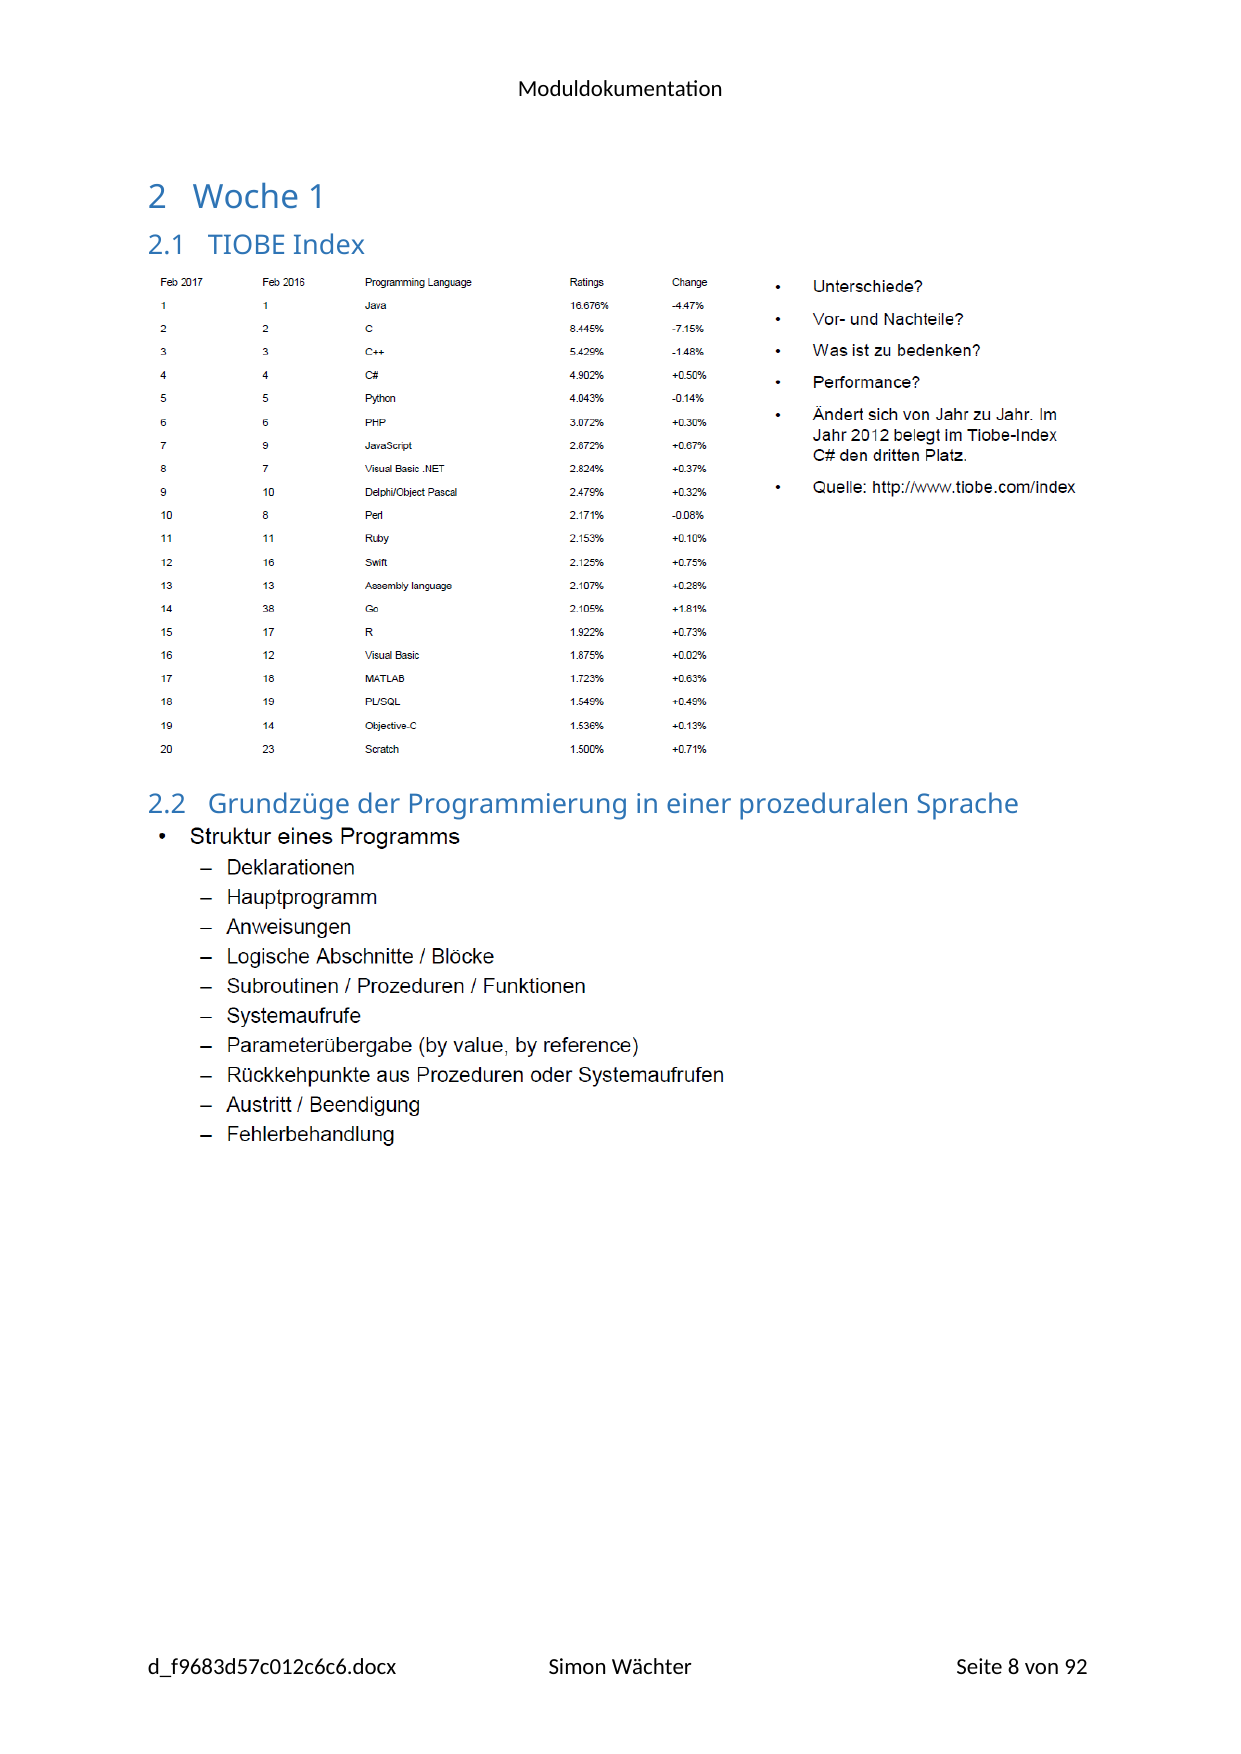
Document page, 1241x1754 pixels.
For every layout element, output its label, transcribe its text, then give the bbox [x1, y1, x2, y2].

subtitle Grundzüge der Programmierung in einer prozeduralen Sprache [148, 785, 1093, 822]
subtitle TIOBE Index [148, 226, 1093, 263]
subtitle Woche 1 [148, 173, 1093, 218]
picture [147, 265, 1093, 766]
picture [147, 824, 734, 1150]
